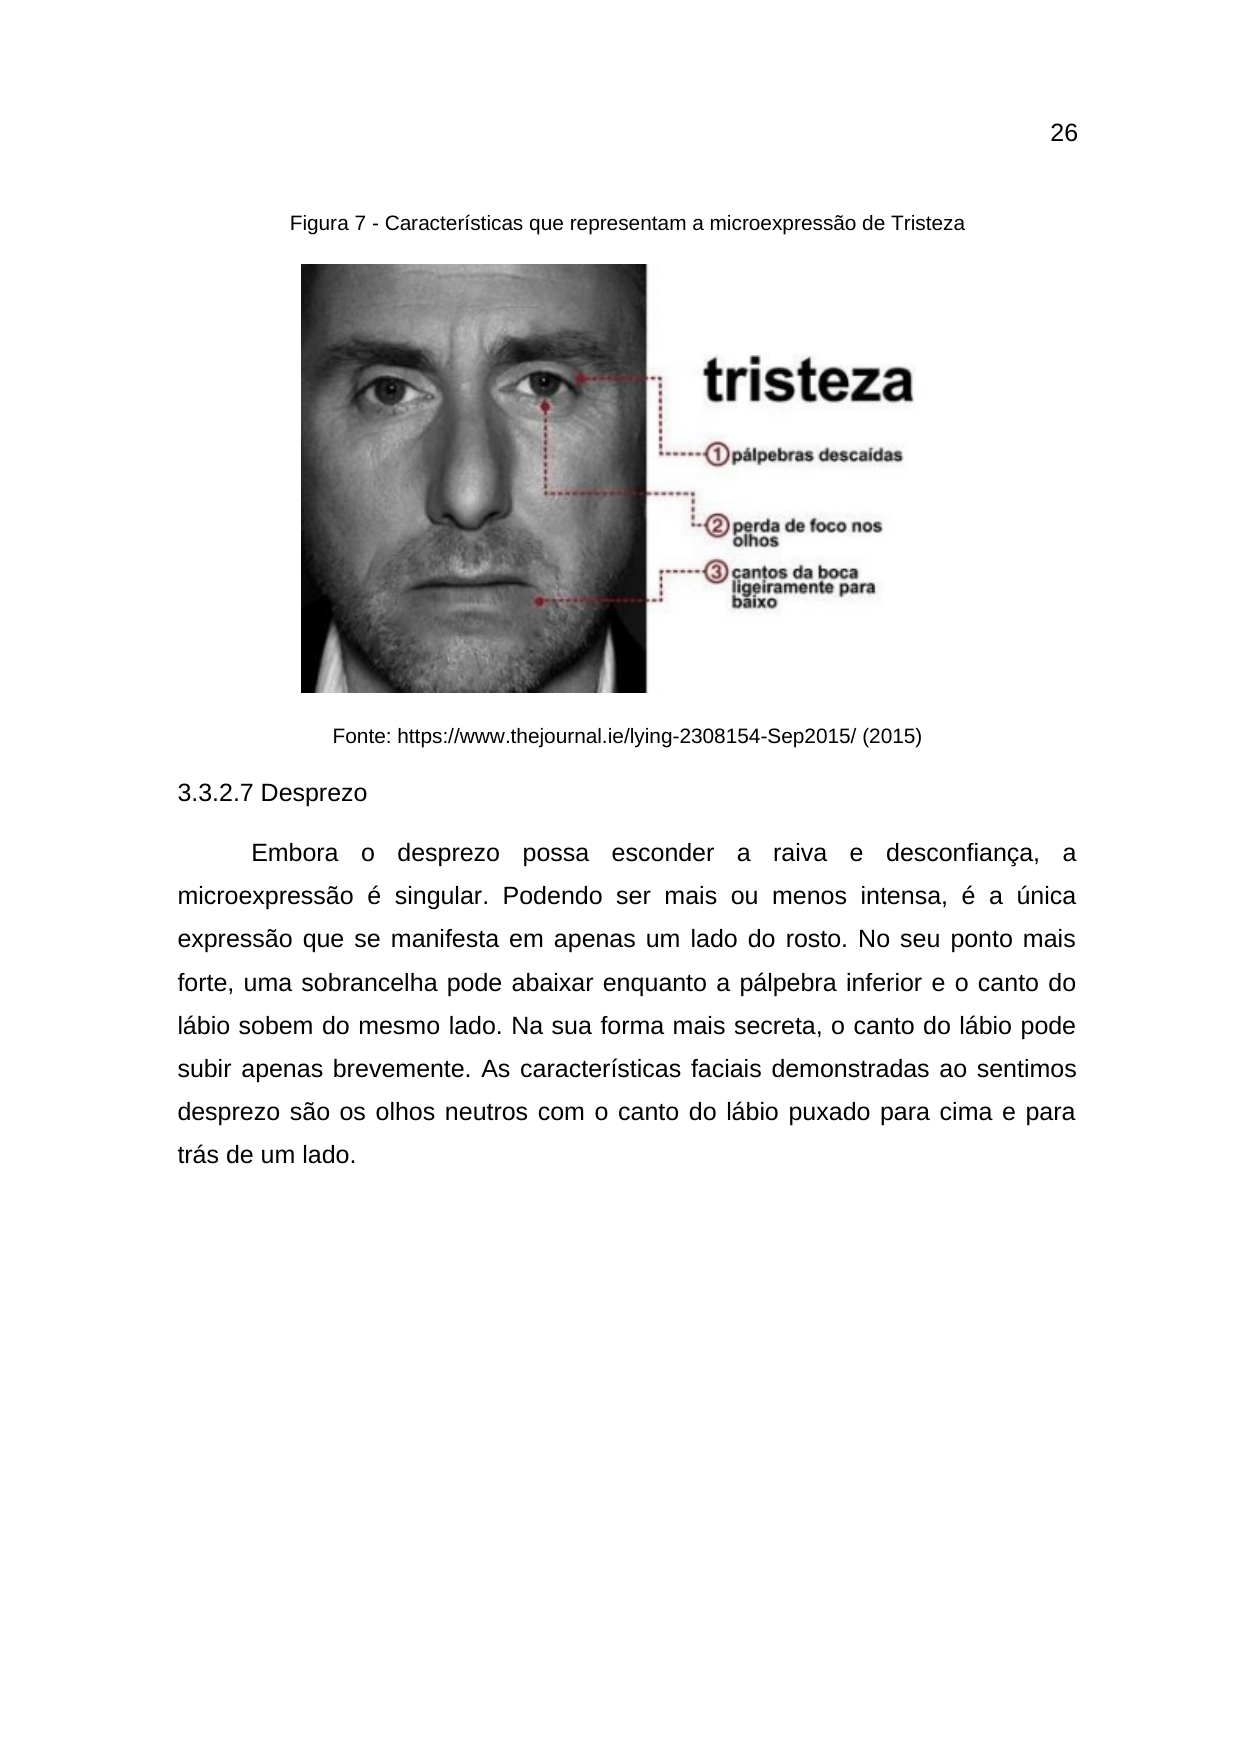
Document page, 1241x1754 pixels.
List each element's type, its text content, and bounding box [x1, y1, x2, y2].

text Figura 7 - Características que representam a microexpressão de Tristeza [177, 211, 1078, 234]
text Fonte: https://www.thejournal.ie/lying-2308154-Sep2015/ (2015) [177, 724, 1078, 748]
text Embora o desprezo possa esconder a raiva e desconfiança, a microexpressão é singular. Podendo ser mais ou menos intensa, é a única expressão que se manifesta em apenas um lado do rosto. No seu ponto mais forte, uma sobrancelha pode abaixar enquanto a pálpebra inferior e o canto do lábio sobem do mesmo lado. Na sua forma mais secreta, o canto do lábio pode subir apenas brevemente. As características faciais demonstradas ao sentimos desprezo são os olhos neutros com o canto do lábio puxado para cima e para trás de um lado. [177, 838, 1078, 1169]
subtitle 3.3.2.7 Desprezo [177, 777, 1078, 806]
picture [301, 264, 955, 693]
